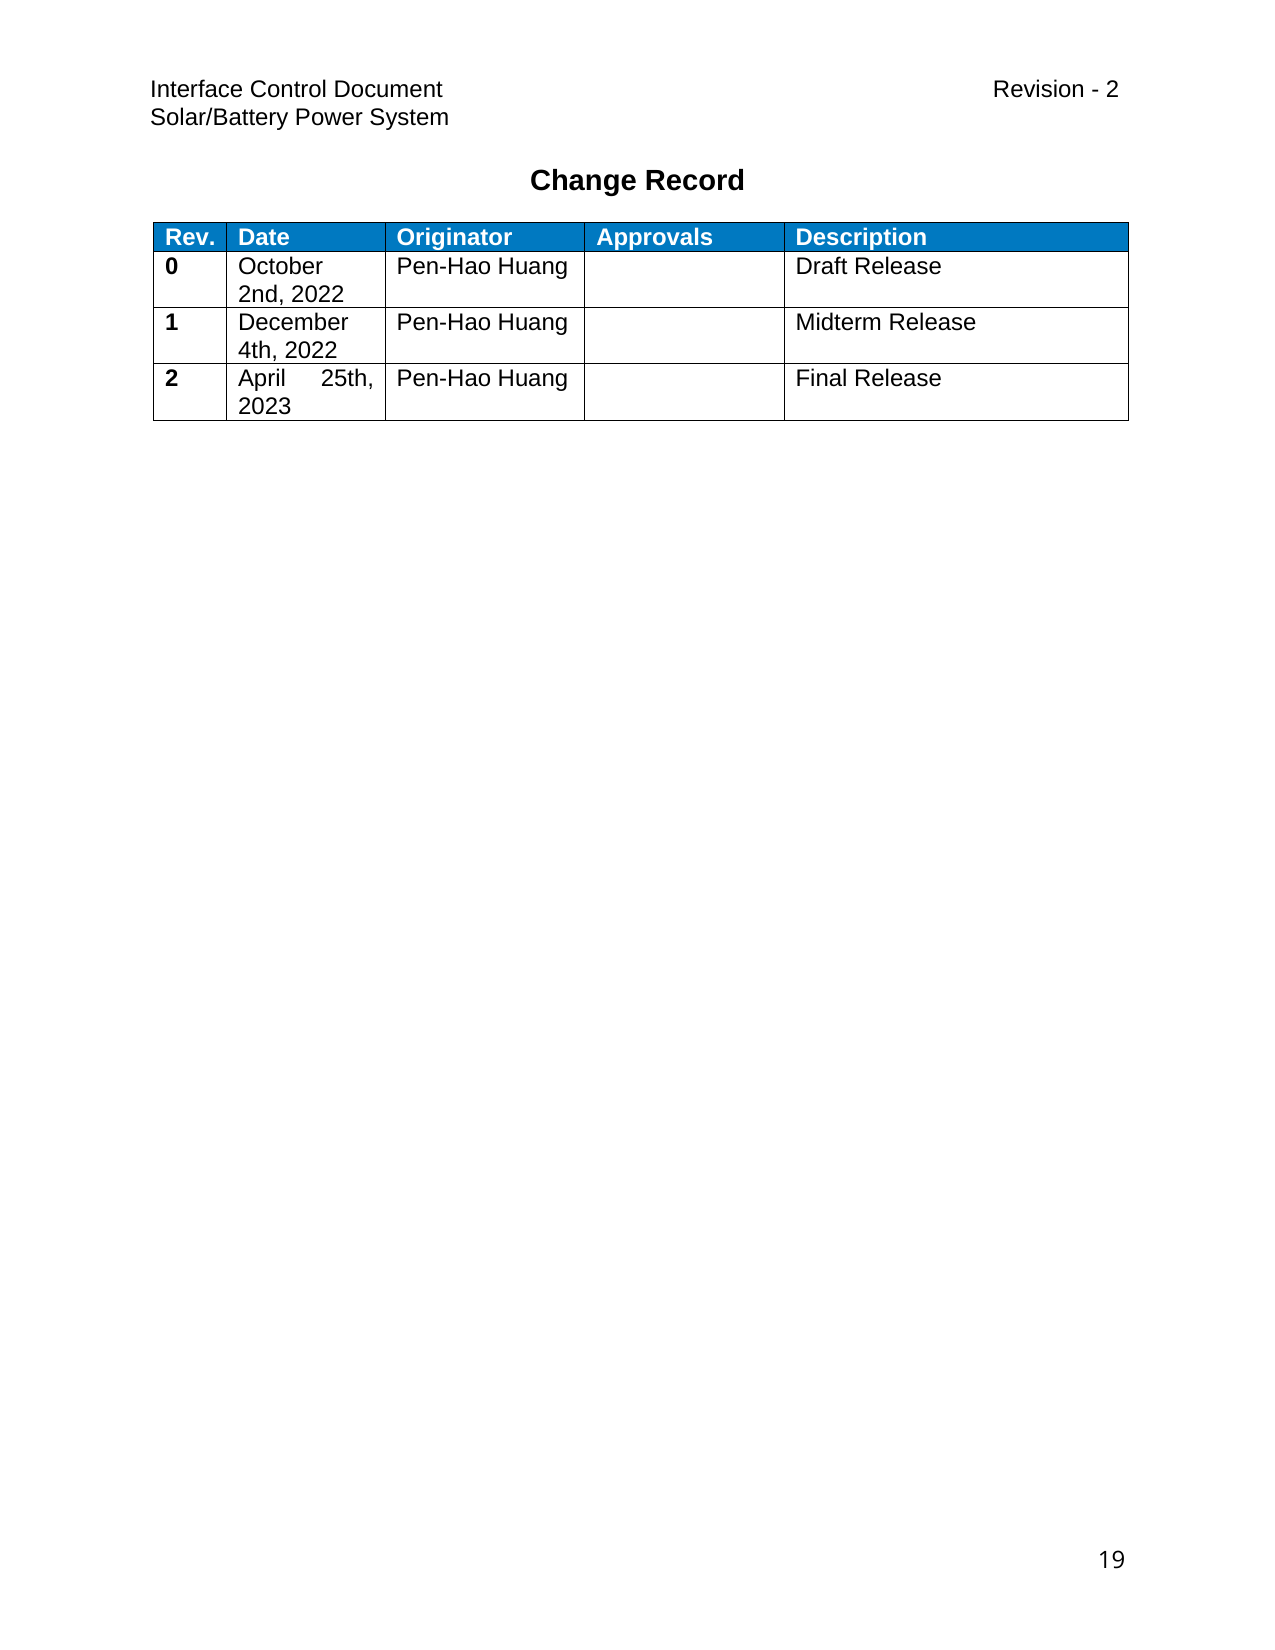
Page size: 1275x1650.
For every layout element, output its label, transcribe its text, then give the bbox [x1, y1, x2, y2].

table_header Originator [386, 223, 584, 251]
table_cell December 4th, 2022 [227, 308, 385, 363]
table_cell Midterm Release [785, 308, 1128, 363]
table_cell 2 [154, 364, 226, 419]
table_cell 0 [154, 252, 226, 307]
table_cell [585, 364, 784, 419]
table_cell Final Release [785, 364, 1128, 419]
text Change Record [150, 163, 1125, 196]
table_header Description [785, 223, 1128, 251]
table_cell October 2nd, 2022 [227, 252, 385, 307]
table_cell Pen-Hao Huang [386, 308, 584, 363]
table_header Date [227, 223, 385, 251]
table_cell [585, 308, 784, 363]
table_cell April 25th, 2023 [227, 364, 385, 419]
table_header Approvals [585, 223, 784, 251]
table_header Rev. [154, 223, 226, 251]
table_cell 1 [154, 308, 226, 363]
table_cell Draft Release [785, 252, 1128, 307]
table_cell Pen-Hao Huang [386, 364, 584, 419]
table_cell Pen-Hao Huang [386, 252, 584, 307]
table_cell [585, 252, 784, 307]
